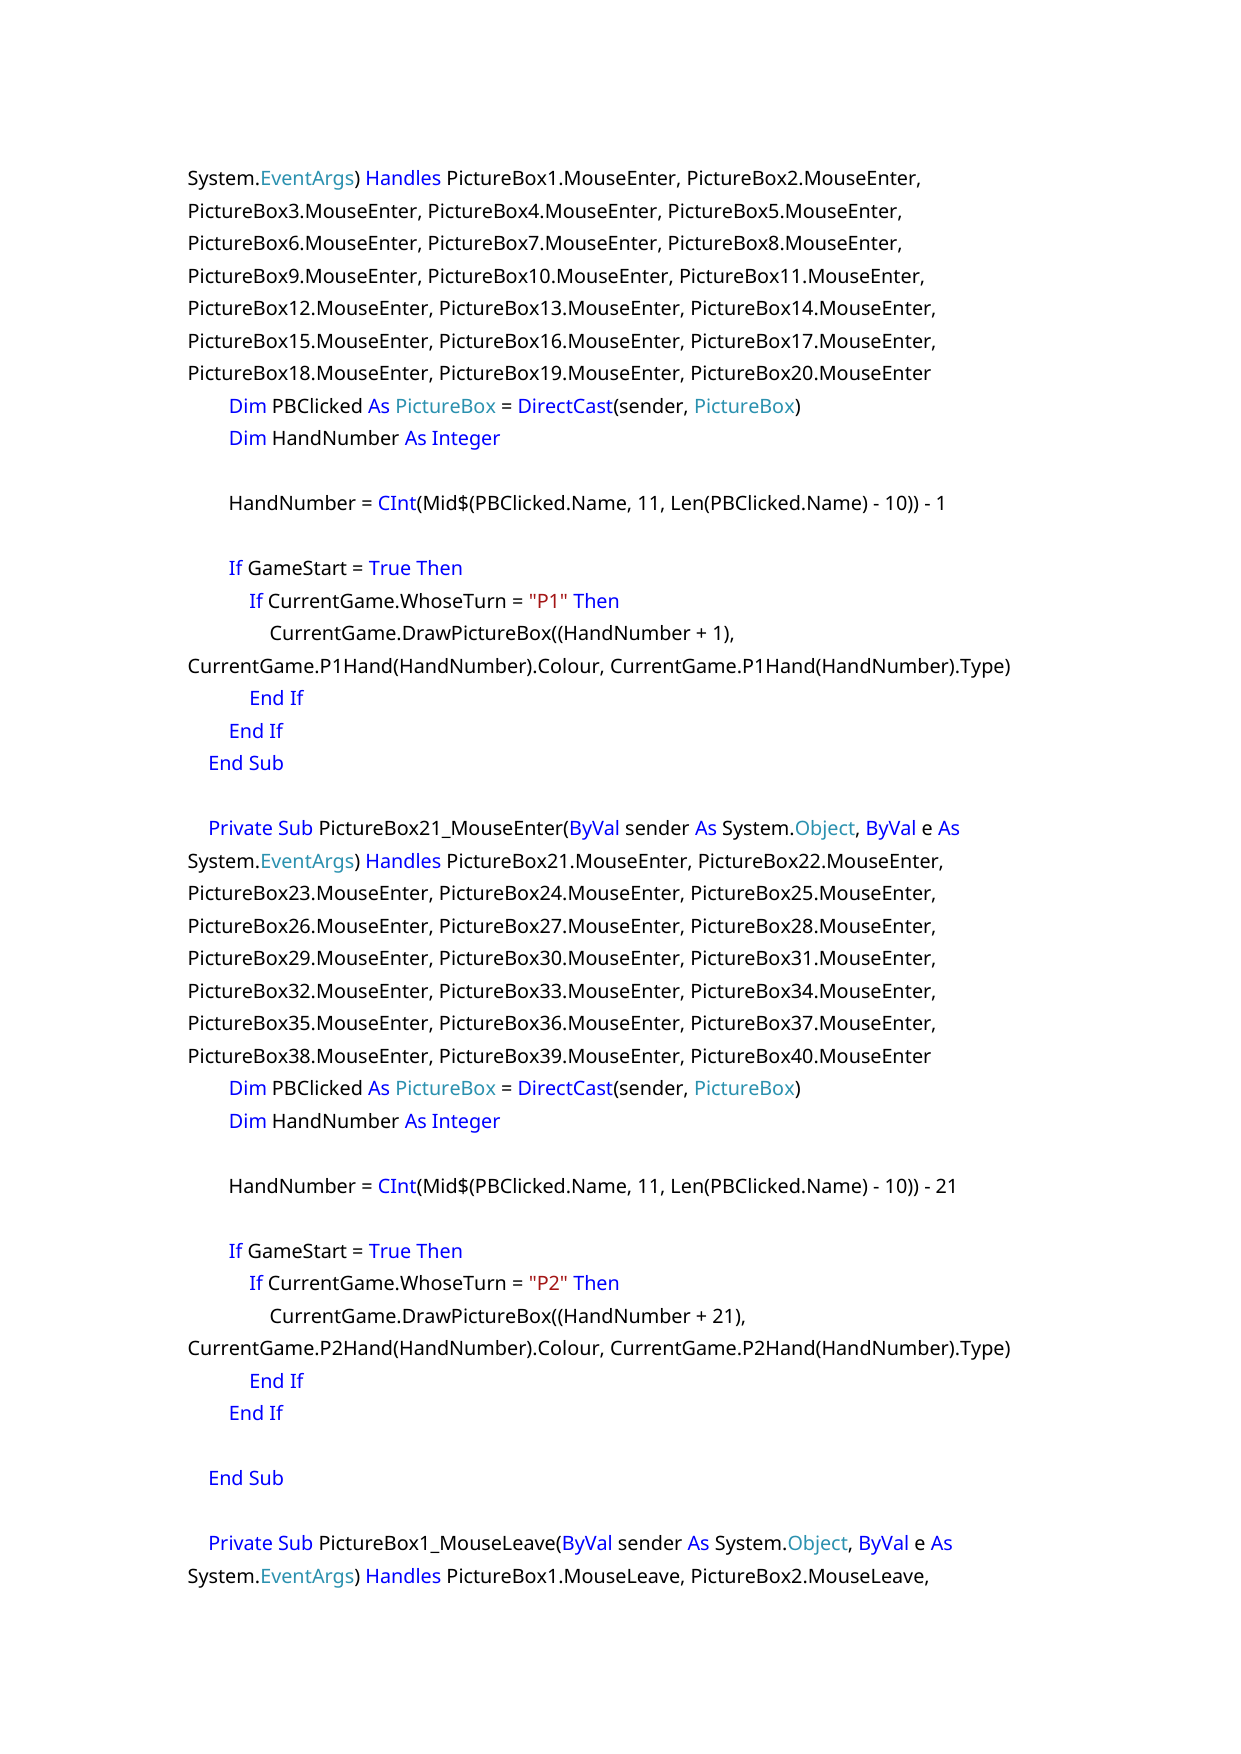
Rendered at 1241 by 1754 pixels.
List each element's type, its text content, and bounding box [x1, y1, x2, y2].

text End Sub [187, 1462, 1053, 1494]
text End If [187, 1364, 1053, 1397]
text End If [187, 682, 1053, 714]
text End If [187, 1397, 1053, 1429]
text End If [187, 714, 1053, 747]
text End Sub [187, 747, 1053, 779]
text Dim PBClicked As PictureBox = DirectCast(sender, PictureBox) [187, 389, 1053, 422]
text Dim PBClicked As PictureBox = DirectCast(sender, PictureBox) [187, 1072, 1053, 1104]
text Dim HandNumber As Integer [187, 1104, 1053, 1137]
text If CurrentGame.WhoseTurn = "P1" Then [187, 584, 1053, 617]
text CurrentGame.DrawPictureBox((HandNumber + 1), CurrentGame.P1Hand(HandNumber).Colour, CurrentGame.P1Hand(HandNumber).Type) [187, 617, 1053, 682]
text CurrentGame.DrawPictureBox((HandNumber + 21), CurrentGame.P2Hand(HandNumber).Colour, CurrentGame.P2Hand(HandNumber).Type) [187, 1299, 1053, 1364]
text HandNumber = CInt(Mid$(PBClicked.Name, 11, Len(PBClicked.Name) - 10)) - 21 [187, 1169, 1053, 1202]
text HandNumber = CInt(Mid$(PBClicked.Name, 11, Len(PBClicked.Name) - 10)) - 1 [187, 487, 1053, 519]
text If GameStart = True Then [187, 1234, 1053, 1267]
text Dim HandNumber As Integer [187, 422, 1053, 454]
text If GameStart = True Then [187, 552, 1053, 584]
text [187, 162, 1053, 389]
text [187, 1527, 1053, 1592]
text Private Sub PictureBox21_MouseEnter(ByVal sender As System.Object, ByVal e As System.EventArgs) Handles PictureBox21.MouseEnter, PictureBox22.MouseEnter, PictureBox23.MouseEnter, PictureBox24.MouseEnter, PictureBox25.MouseEnter, PictureBox26.MouseEnter, PictureBox27.MouseEnter, PictureBox28.MouseEnter, PictureBox29.MouseEnter, PictureBox30.MouseEnter, PictureBox31.MouseEnter, PictureBox32.MouseEnter, PictureBox33.MouseEnter, PictureBox34.MouseEnter, PictureBox35.MouseEnter, PictureBox36.MouseEnter, PictureBox37.MouseEnter, PictureBox38.MouseEnter, PictureBox39.MouseEnter, PictureBox40.MouseEnter [187, 812, 1053, 1072]
text If CurrentGame.WhoseTurn = "P2" Then [187, 1267, 1053, 1299]
